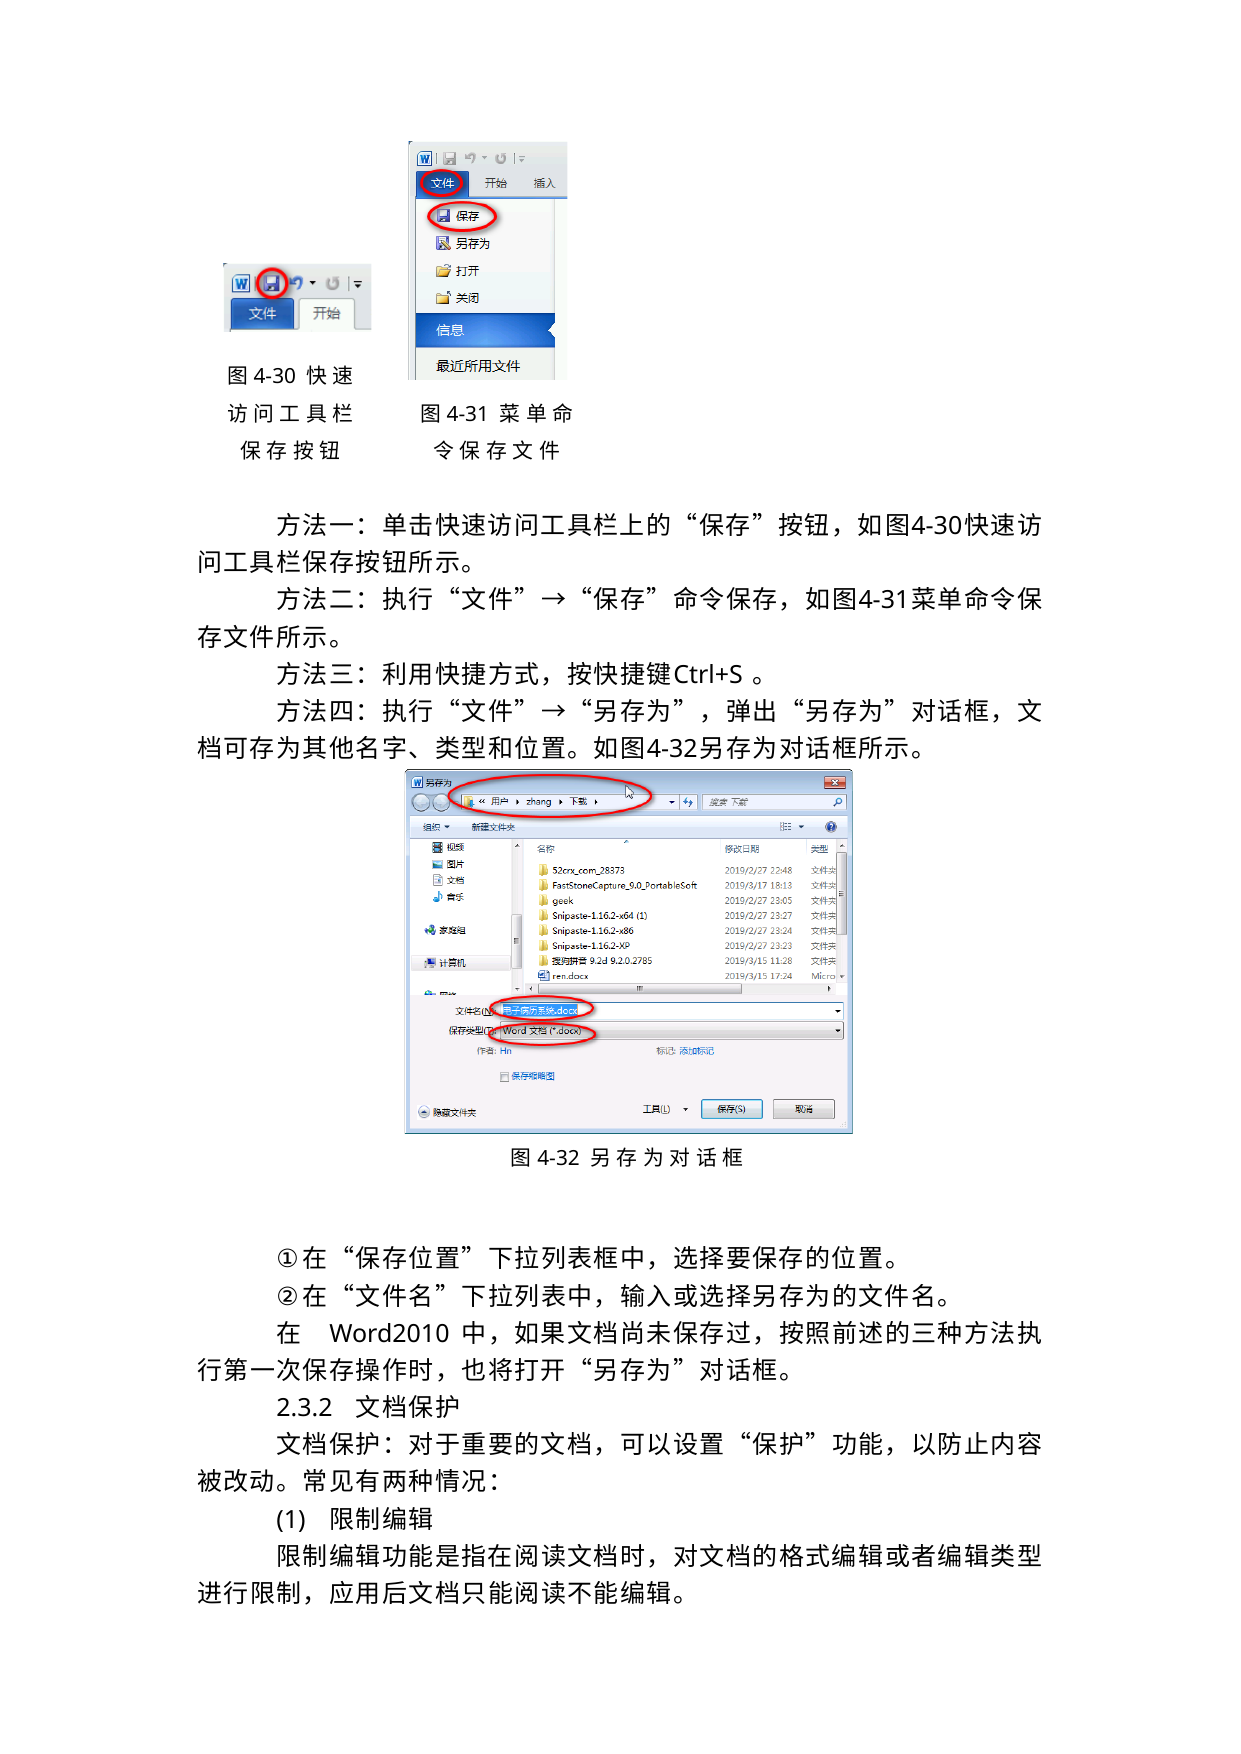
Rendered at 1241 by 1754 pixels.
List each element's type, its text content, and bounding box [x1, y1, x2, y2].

list 在“保存位置”下拉列表框中，选择要保存的位置。 [197, 1238, 1043, 1276]
text 2.3.2文档保护 [197, 1387, 1043, 1424]
text 方法三：利用快捷方式，按快捷键Ctrl+S。 [197, 654, 1043, 691]
text 方法四：执行“文件”→“另存为”，弹出“另存为”对话框，文档可存为其他名字、类型和位置。如图4-32另存为对话框所示。 [197, 691, 1043, 765]
picture [408, 141, 568, 380]
text 方法二：执行“文件”→“保存”命令保存，如图4-31菜单命令保存文件所示。 [197, 579, 1043, 654]
table_header 图4-30快速访问工具栏保存按钮 [197, 133, 374, 468]
picture [223, 263, 372, 332]
list 在 Word2010 中，如果文档尚未保存过，按照前述的三种方法执行第一次保存操作时，也将打开“另存为”对话框。 [197, 1313, 1043, 1387]
text 方法一：单击快速访问工具栏上的“保存”按钮，如图4-30快速访问工具栏保存按钮所示。 [197, 505, 1043, 579]
list 在“文件名”下拉列表中，输入或选择另存为的文件名。 [197, 1276, 1043, 1313]
table_header 图4-32另存为对话框 [186, 765, 1074, 1201]
text 限制编辑功能是指在阅读文档时，对文档的格式编辑或者编辑类型进行限制，应用后文档只能阅读不能编辑。 [197, 1536, 1043, 1610]
table_header 图4-31菜单命令保存文件 [374, 133, 601, 468]
text 文档保护：对于重要的文档，可以设置“保护”功能，以防止内容被改动。常见有两种情况： [197, 1424, 1043, 1499]
picture [404, 769, 853, 1134]
list 限制编辑 [197, 1499, 1043, 1536]
